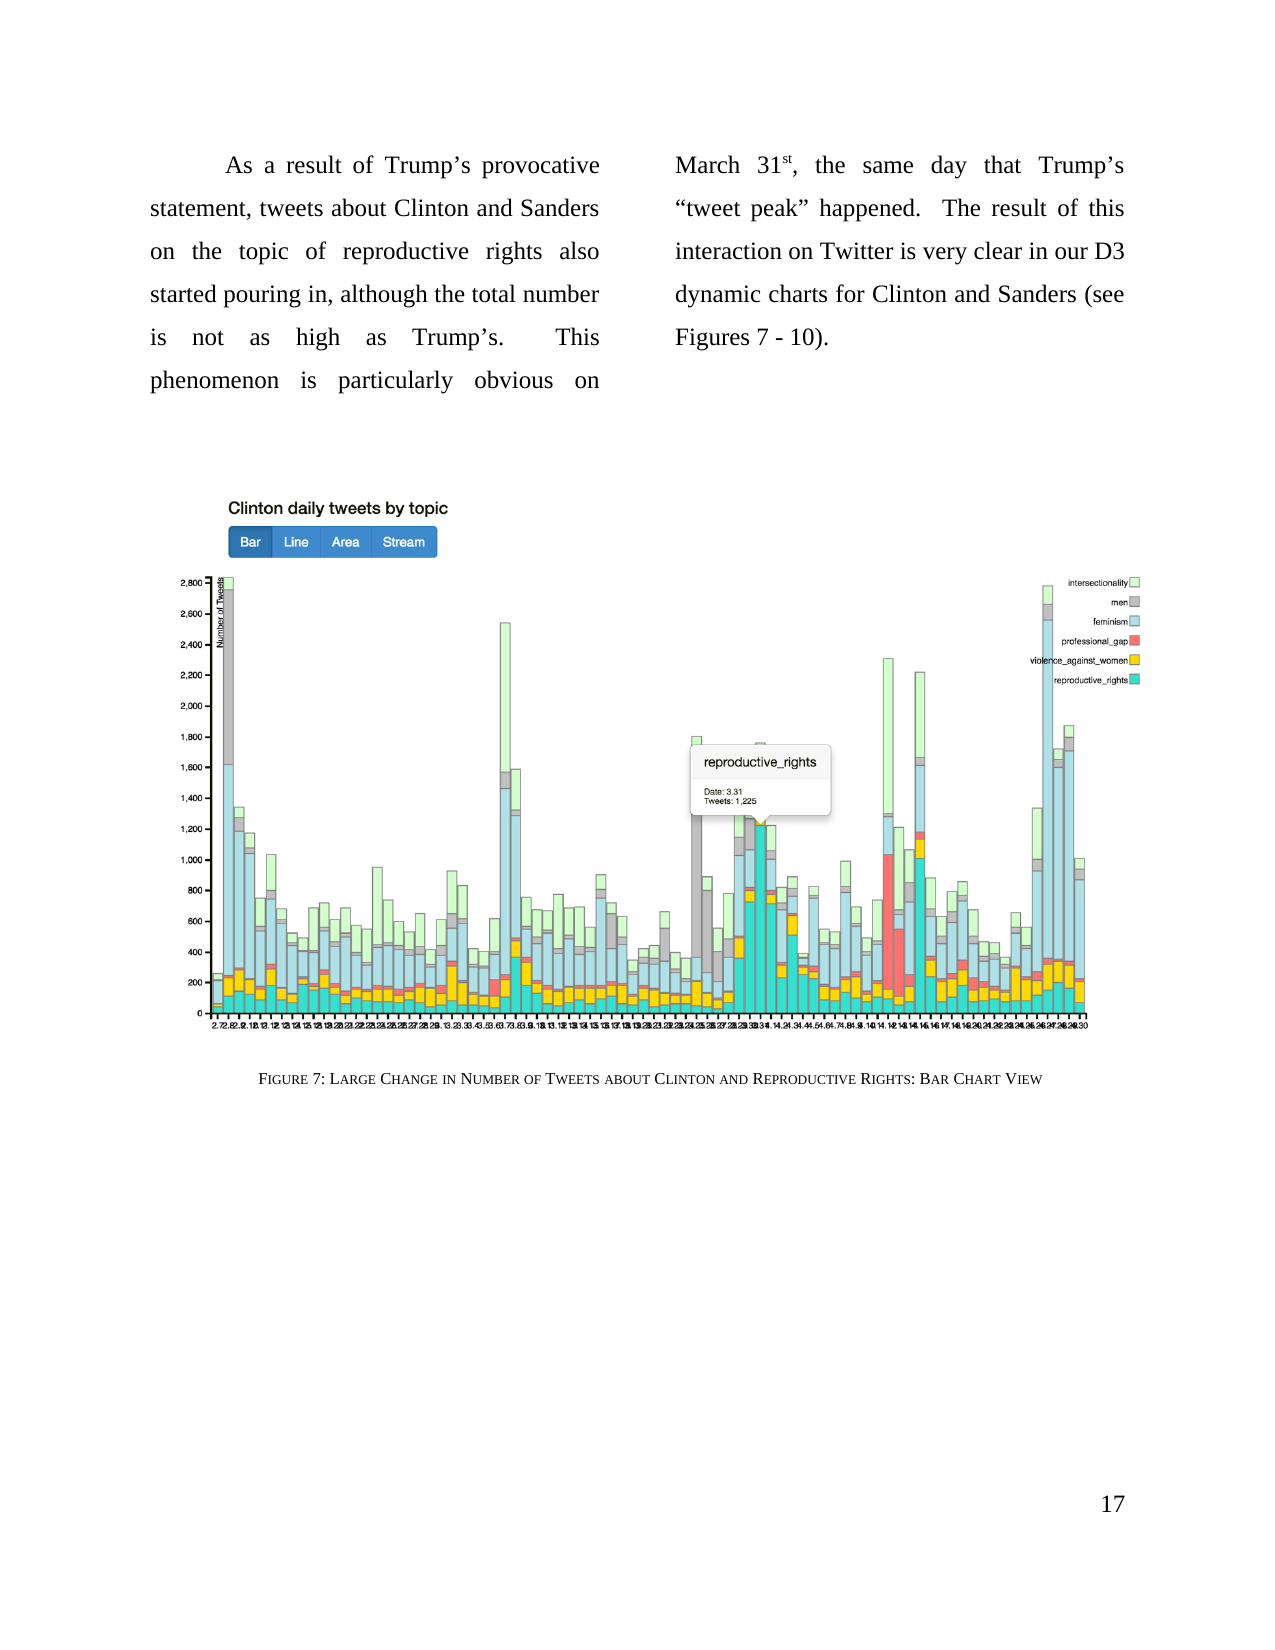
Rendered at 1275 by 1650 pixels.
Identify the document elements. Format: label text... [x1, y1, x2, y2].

text As a result of Trump’s provocative statement, tweets about Clinton and Sanders on the topic of reproductive rights also started pouring in, although the total number is not as high as Trump’s. This phenomenon is particularly obvious on March 31st, the same day that Trump’s “tweet peak” happened. The result of this interaction on Twitter is very clear in our D3 dynamic charts for Clinton and Sanders (see Figures 7 - 10). [675, 150, 1125, 351]
picture [171, 491, 1145, 1033]
title Figure 7: Large Change in Number of Tweets about Clinton and Reproductive Rights: Bar Chart View [150, 1069, 1125, 1088]
text As a result of Trump’s provocative statement, tweets about Clinton and Sanders on the topic of reproductive rights also started pouring in, although the total number is not as high as Trump’s. This phenomenon is particularly obvious on March 31st, the same day that Trump’s “tweet peak” happened. The result of this interaction on Twitter is very clear in our D3 dynamic charts for Clinton and Sanders (see Figures 7 - 10). [150, 150, 600, 394]
